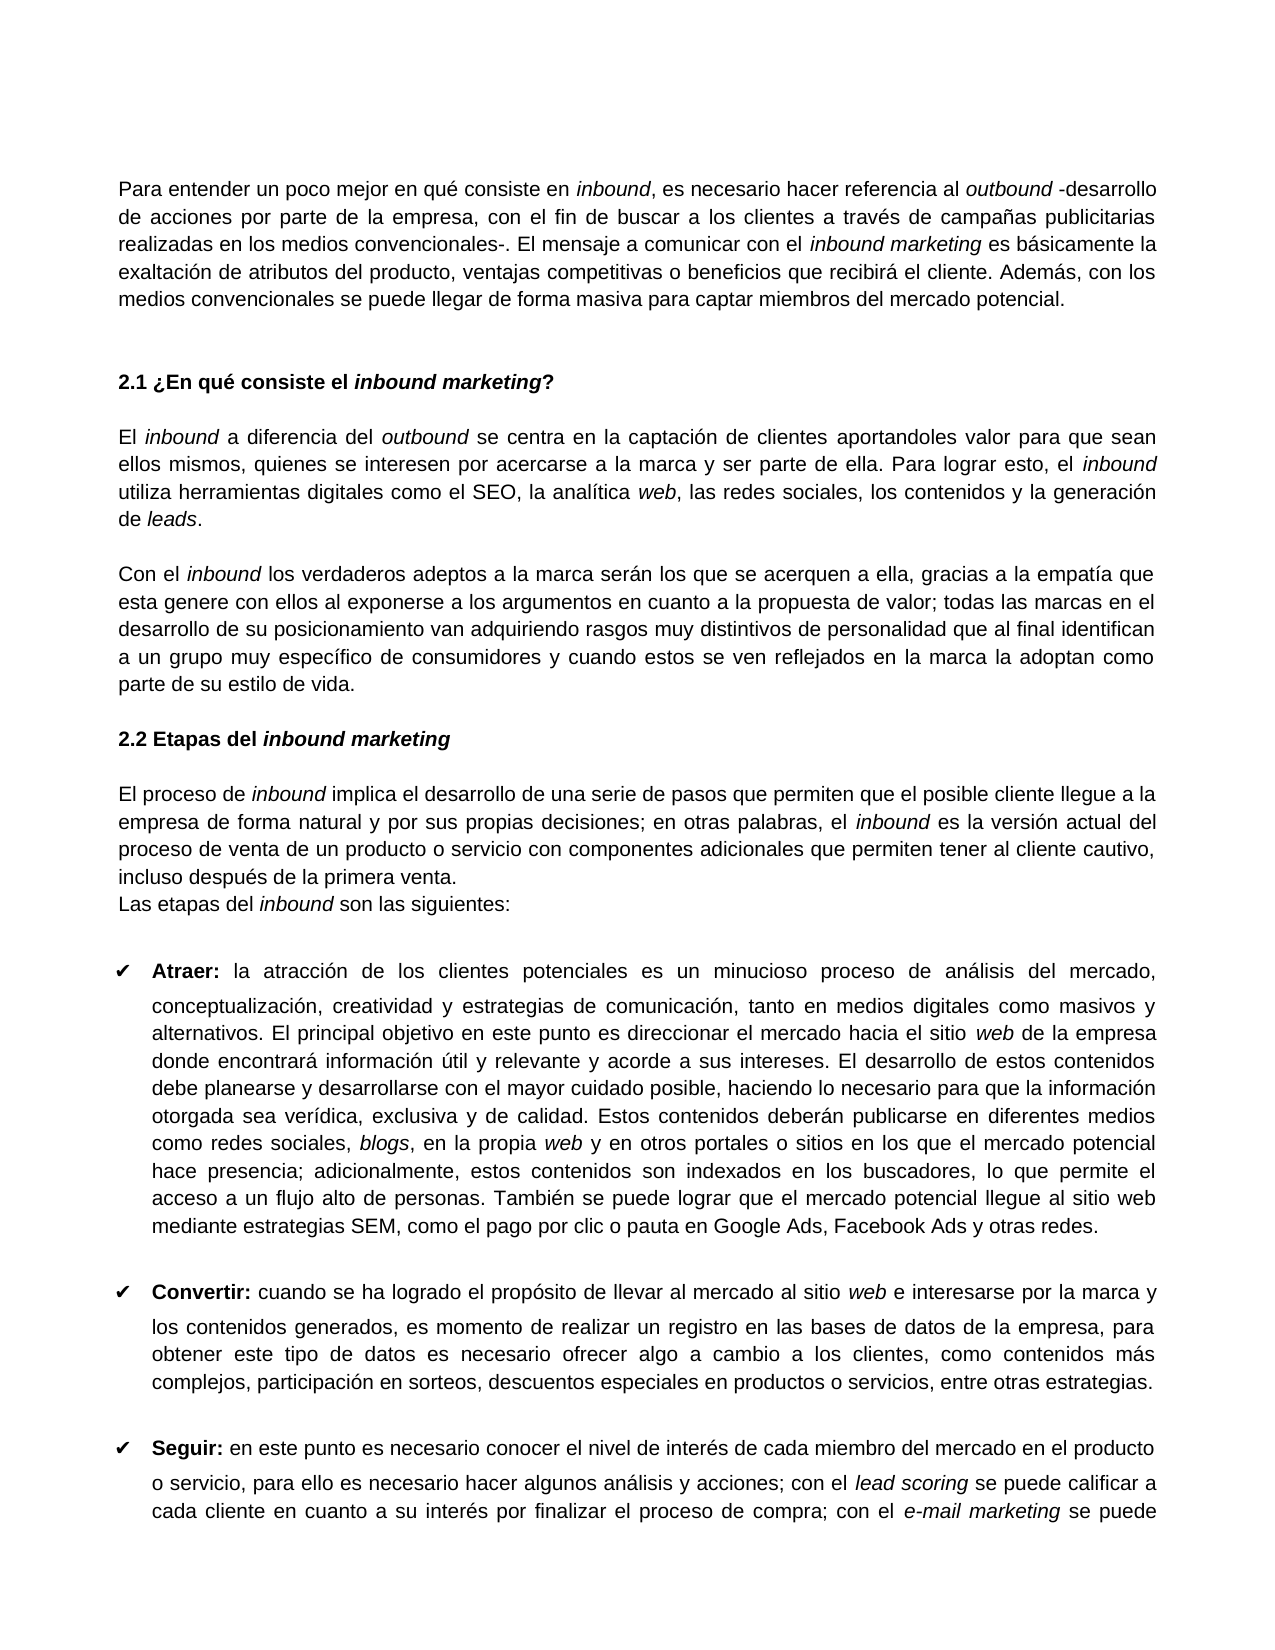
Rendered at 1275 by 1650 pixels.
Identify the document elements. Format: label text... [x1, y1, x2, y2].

text Las etapas del inbound son las siguientes: [118, 892, 1157, 916]
text El inbound a diferencia del outbound se centra en la captación de clientes aportandoles valor para que sean ellos mismos, quienes se interesen por acercarse a la marca y ser parte de ella. Para lograr esto, el inbound utiliza herramientas digitales como el SEO, la analítica web, las redes sociales, los contenidos y la generación de leads. [118, 425, 1157, 531]
text El proceso de inbound implica el desarrollo de una serie de pasos que permiten que el posible cliente llegue a la empresa de forma natural y por sus propias decisiones; en otras palabras, el inbound es la versión actual del proceso de venta de un producto o servicio con componentes adicionales que permiten tener al cliente cautivo, incluso después de la primera venta. [118, 782, 1157, 889]
list Atraer: la atracción de los clientes potenciales es un minucioso proceso de análisis del mercado, conceptualización, creatividad y estrategias de comunicación, tanto en medios digitales como masivos y alternativos. El principal objetivo en este punto es direccionar el mercado hacia el sitio web de la empresa donde encontrará información útil y relevante y acorde a sus intereses. El desarrollo de estos contenidos debe planearse y desarrollarse con el mayor cuidado posible, haciendo lo necesario para que la información otorgada sea verídica, exclusiva y de calidad. Estos contenidos deberán publicarse en diferentes medios como redes sociales, blogs, en la propia web y en otros portales o sitios en los que el mercado potencial hace presencia; adicionalmente, estos contenidos son indexados en los buscadores, lo que permite el acceso a un flujo alto de personas. También se puede lograr que el mercado potencial llegue al sitio web mediante estrategias SEM, como el pago por clic o pauta en Google Ads, Facebook Ads y otras redes. [114, 947, 1157, 1237]
text Con el inbound los verdaderos adeptos a la marca serán los que se acerquen a ella, gracias a la empatía que esta genere con ellos al exponerse a los argumentos en cuanto a la propuesta de valor; todas las marcas en el desarrollo de su posicionamiento van adquiriendo rasgos muy distintivos de personalidad que al final identifican a un grupo muy específico de consumidores y cuando estos se ven reflejados en la marca la adoptan como parte de su estilo de vida. [118, 562, 1157, 696]
list Convertir: cuando se ha logrado el propósito de llevar al mercado al sitio web e interesarse por la marca y los contenidos generados, es momento de realizar un registro en las bases de datos de la empresa, para obtener este tipo de datos es necesario ofrecer algo a cambio a los clientes, como contenidos más complejos, participación en sorteos, descuentos especiales en productos o servicios, entre otras estrategias. [114, 1268, 1157, 1394]
text 2.1 ¿En qué consiste el inbound marketing? [118, 370, 1157, 394]
text 2.2 Etapas del inbound marketing [118, 727, 1157, 751]
text Para entender un poco mejor en qué consiste en inbound, es necesario hacer referencia al outbound -desarrollo de acciones por parte de la empresa, con el fin de buscar a los clientes a través de campañas publicitarias realizadas en los medios convencionales-. El mensaje a comunicar con el inbound marketing es básicamente la exaltación de atributos del producto, ventajas competitivas o beneficios que recibirá el cliente. Además, con los medios convencionales se puede llegar de forma masiva para captar miembros del mercado potencial. [118, 177, 1157, 311]
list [114, 1425, 1157, 1522]
